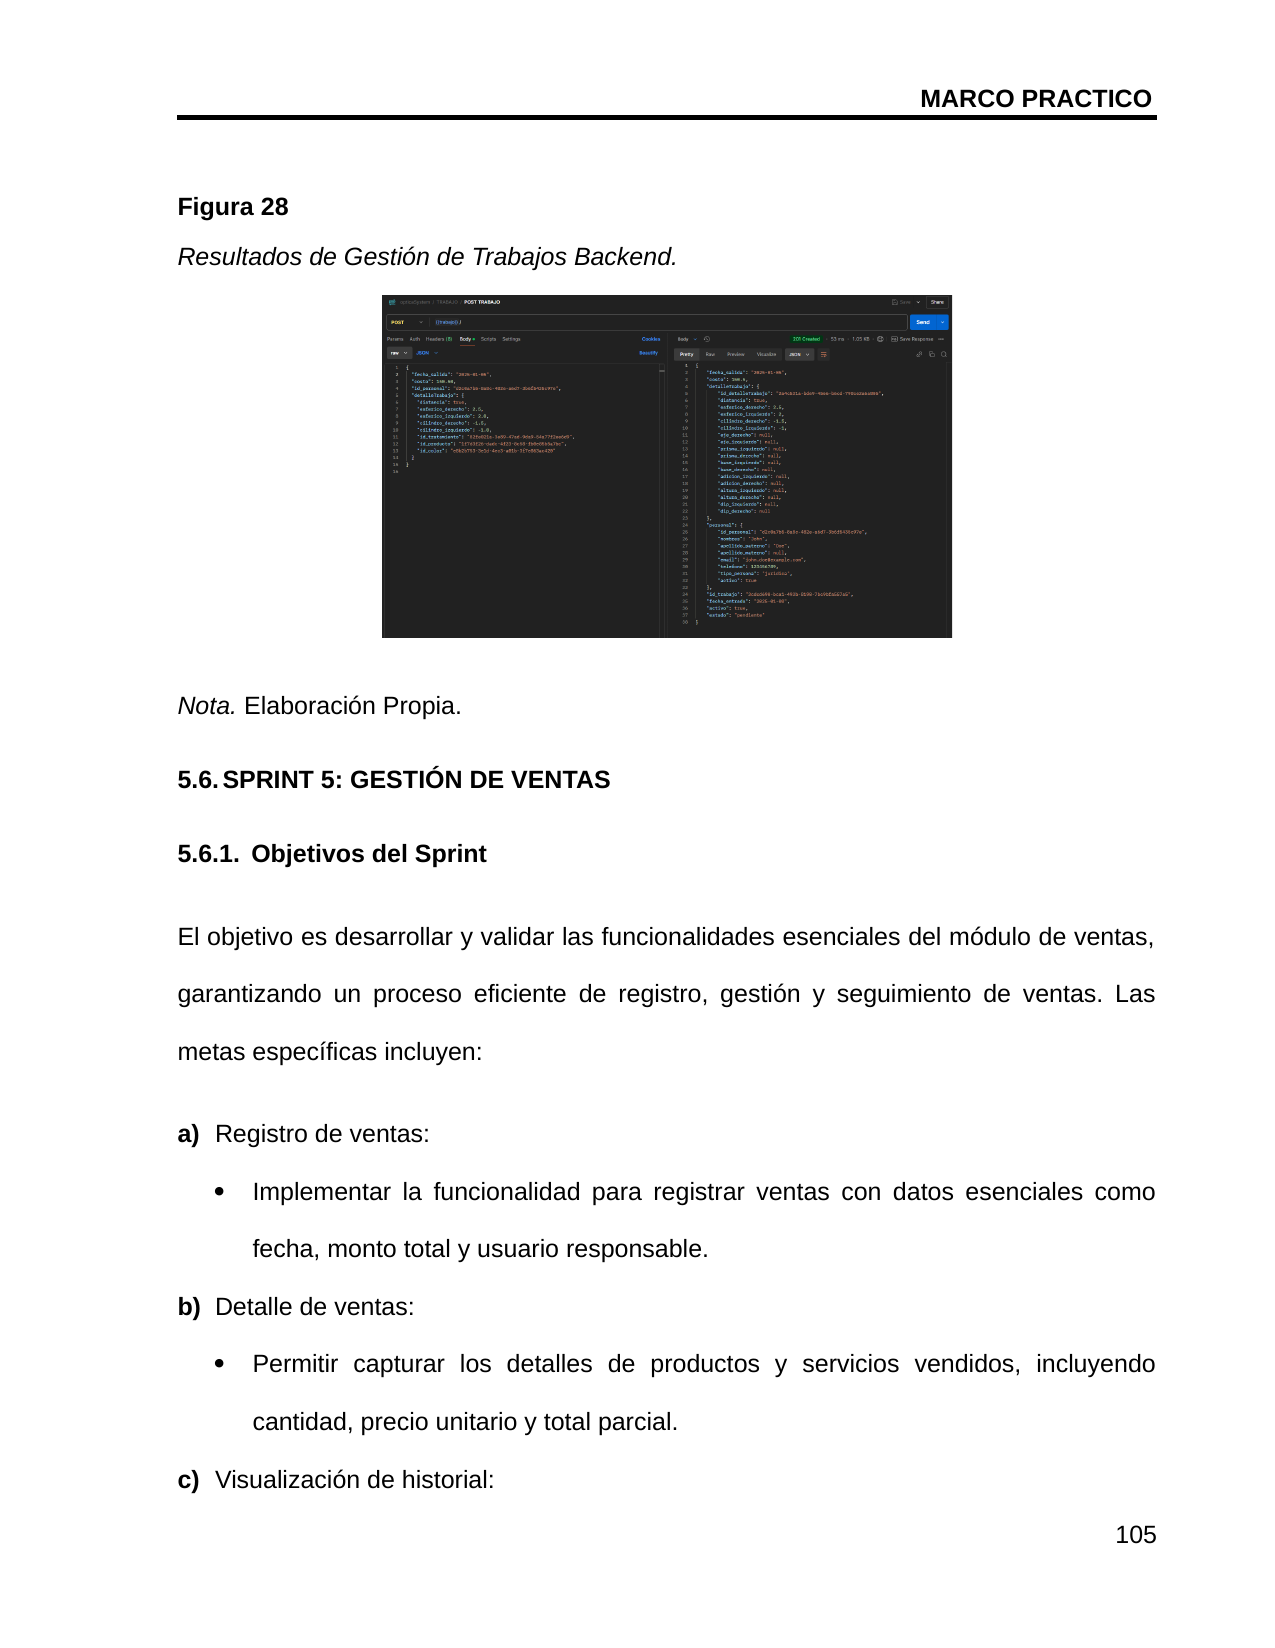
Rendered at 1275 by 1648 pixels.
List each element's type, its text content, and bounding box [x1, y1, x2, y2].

text Resultados de Gestión de Trabajos Backend. [177, 242, 1157, 270]
list Detalle de ventas: [177, 1292, 1157, 1321]
picture [382, 295, 953, 638]
list Permitir capturar los detalles de productos y servicios vendidos, incluyendo cantidad, precio unitario y total parcial. [215, 1349, 1157, 1436]
subtitle Objetivos del Sprint [177, 839, 1157, 868]
list Implementar la funcionalidad para registrar ventas con datos esenciales como fecha, monto total y usuario responsable. [215, 1177, 1157, 1263]
subtitle SPRINT 5: GESTIÓN DE VENTAS [177, 765, 1157, 794]
list Registro de ventas: [177, 1119, 1157, 1148]
text Nota. Elaboración Propia. [177, 691, 1157, 720]
list Visualización de historial: [177, 1464, 1157, 1493]
text El objetivo es desarrollar y validar las funcionalidades esenciales del módulo de ventas, garantizando un proceso eficiente de registro, gestión y seguimiento de ventas. Las metas específicas incluyen: [177, 922, 1157, 1066]
